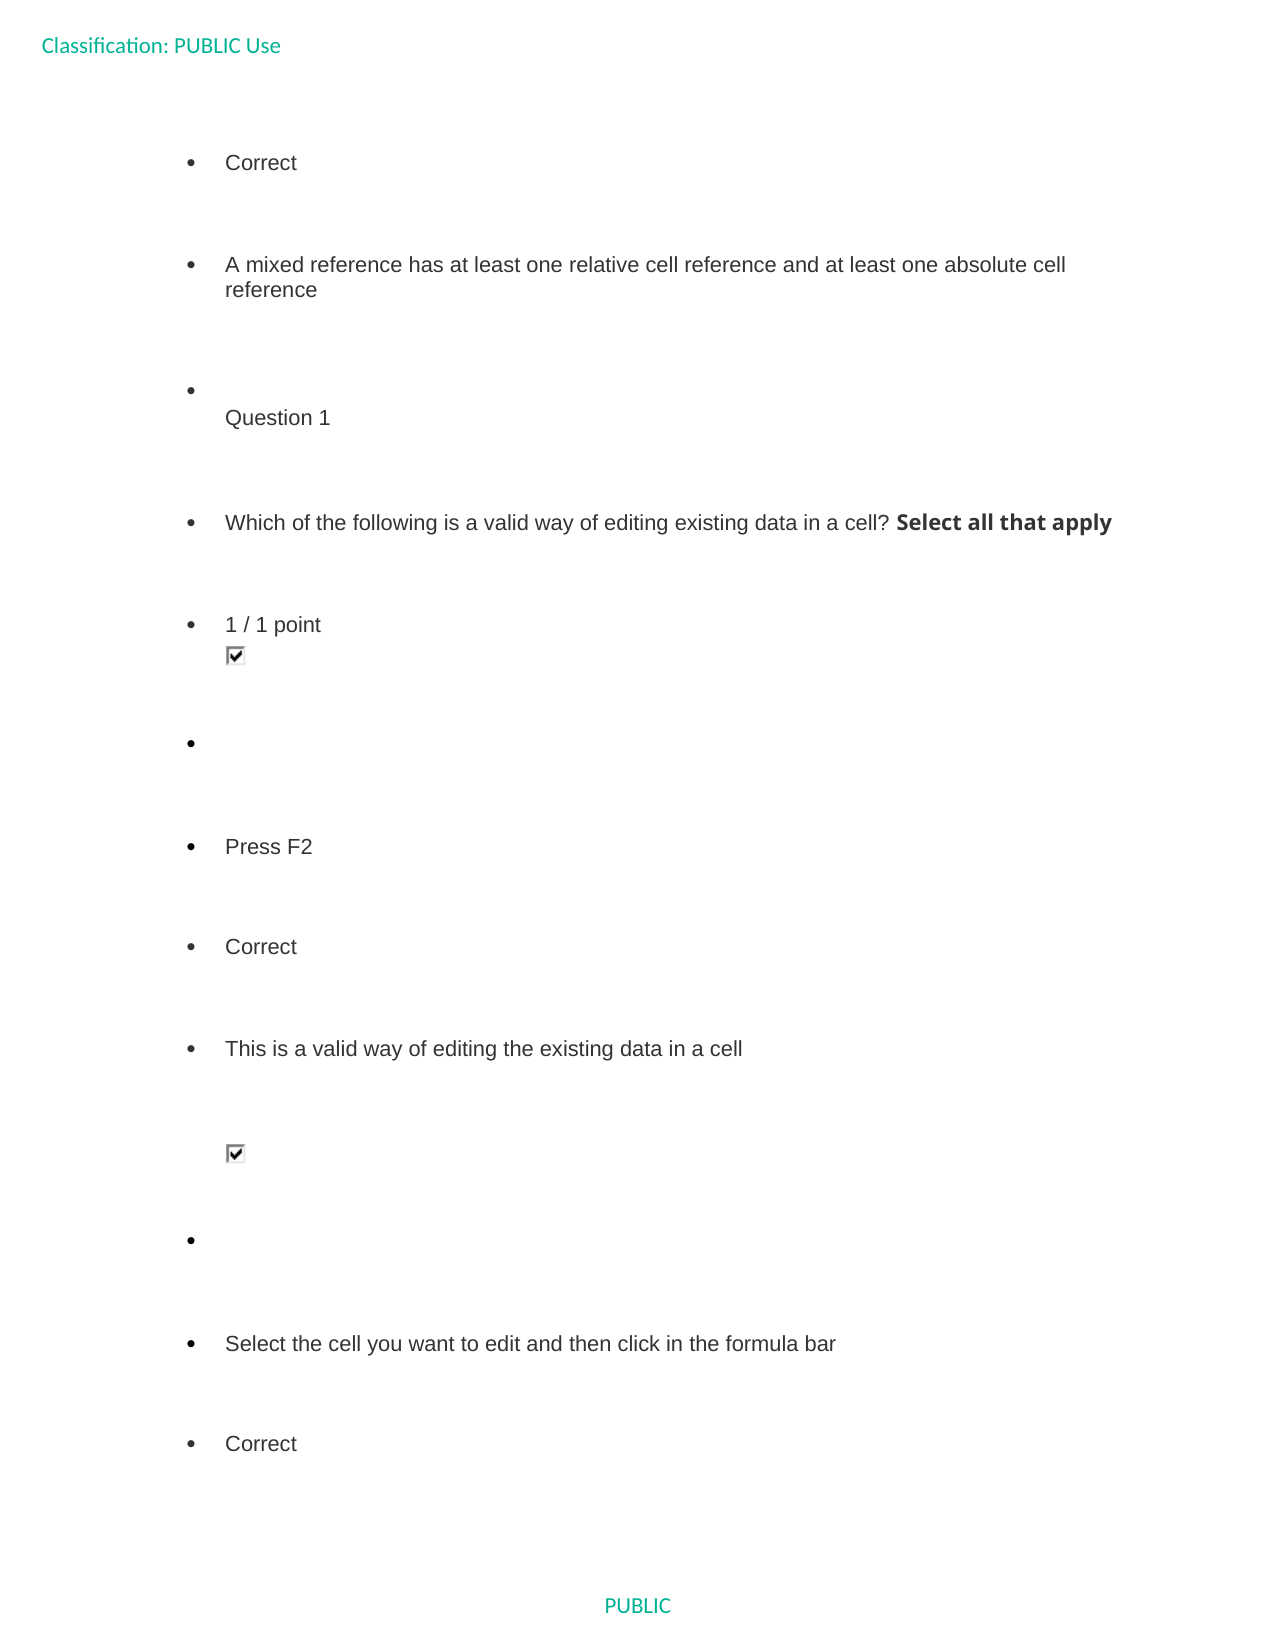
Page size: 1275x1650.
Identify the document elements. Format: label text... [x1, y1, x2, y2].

list Which of the following is a valid way of editing existing data in a cell? Select all that apply [187, 507, 1125, 537]
list Select the cell you want to edit and then click in the formula bar [187, 1331, 1125, 1356]
list Correct [187, 150, 1125, 175]
list A mixed reference has at least one relative cell reference and at least one absolute cell reference [187, 252, 1125, 303]
list 1 / 1 point [187, 612, 1125, 637]
list Correct [187, 1431, 1125, 1457]
list This is a valid way of editing the existing data in a cell [187, 1036, 1125, 1061]
list Correct [187, 934, 1125, 959]
list Question 1 [187, 378, 1125, 430]
list Press F2 [187, 834, 1125, 859]
